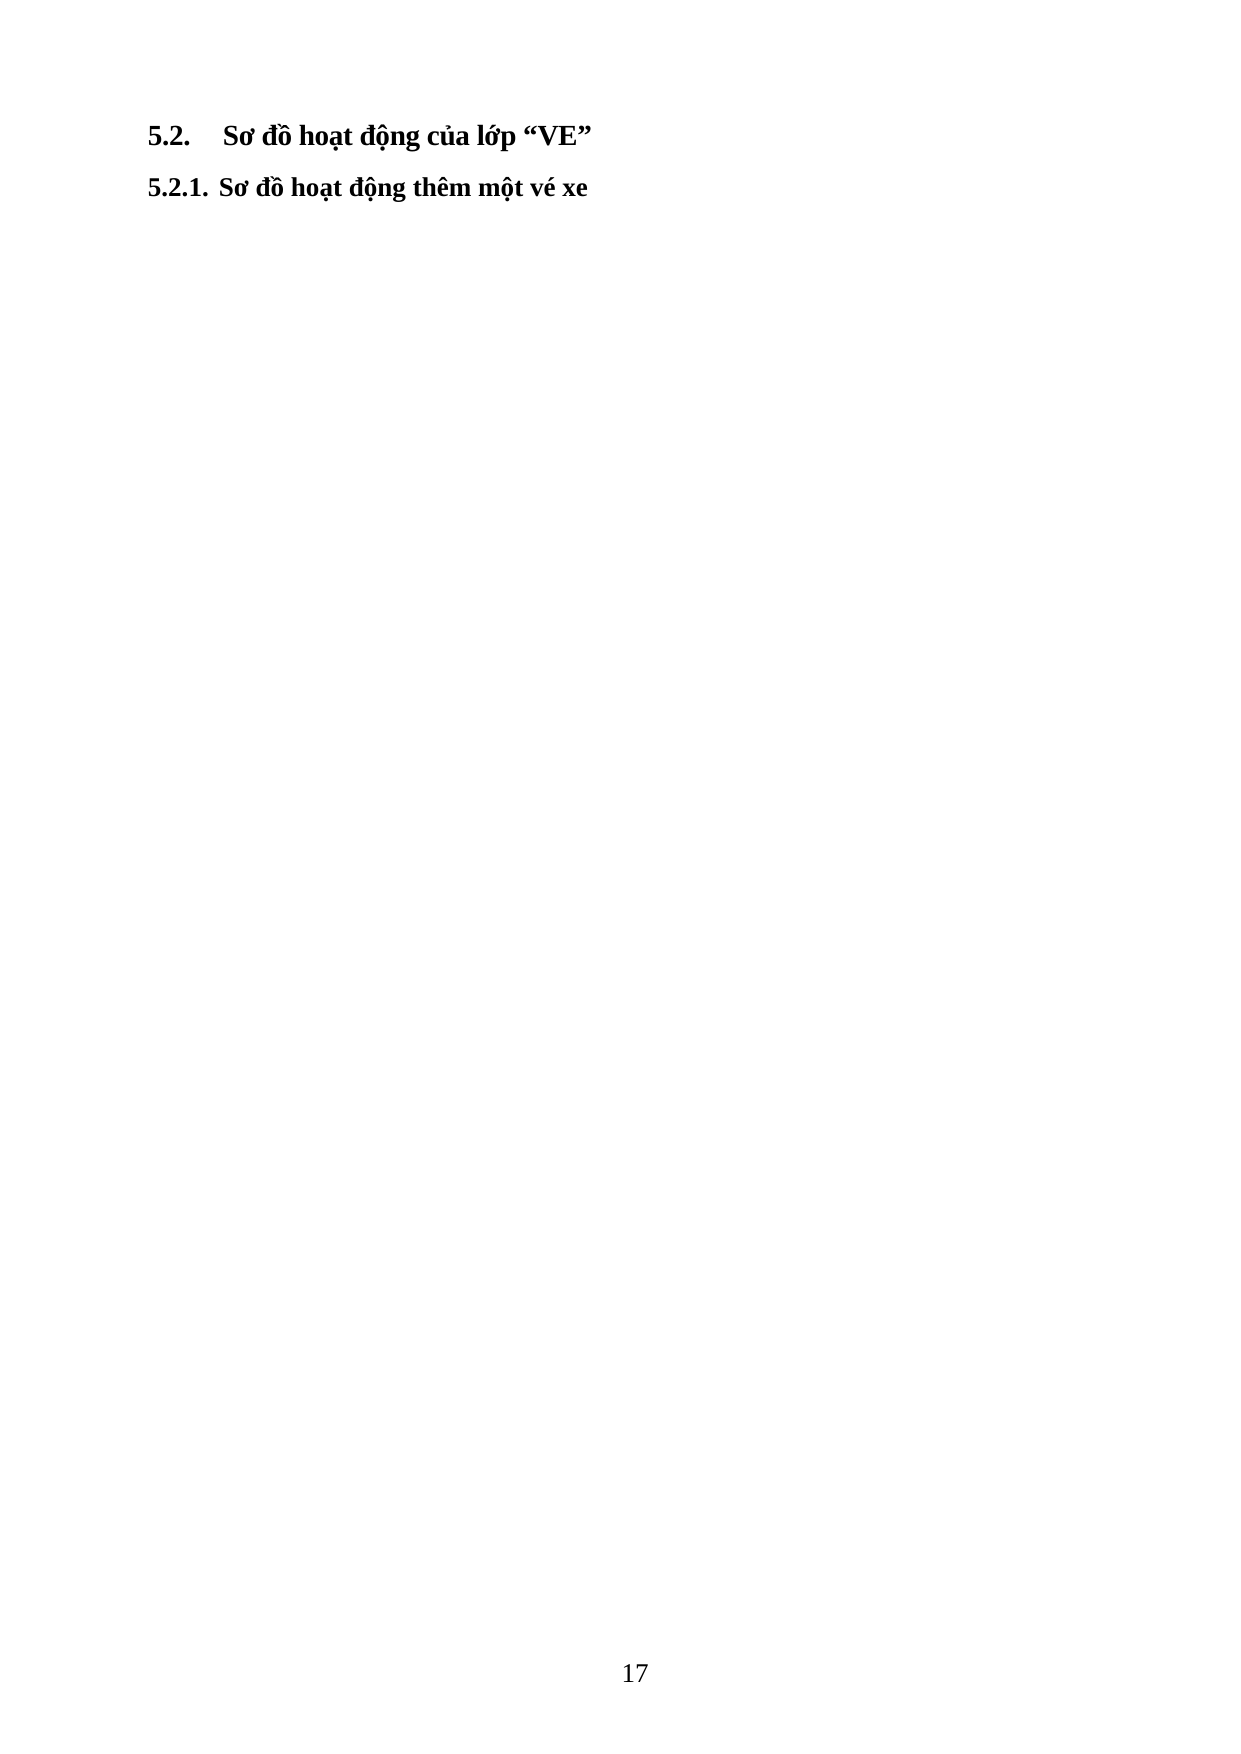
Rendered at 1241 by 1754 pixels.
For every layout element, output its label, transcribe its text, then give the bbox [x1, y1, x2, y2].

subtitle Sơ đồ hoạt động thêm một vé xe [148, 171, 1122, 202]
subtitle Sơ đồ hoạt động của lớp “VE” [148, 118, 1122, 152]
